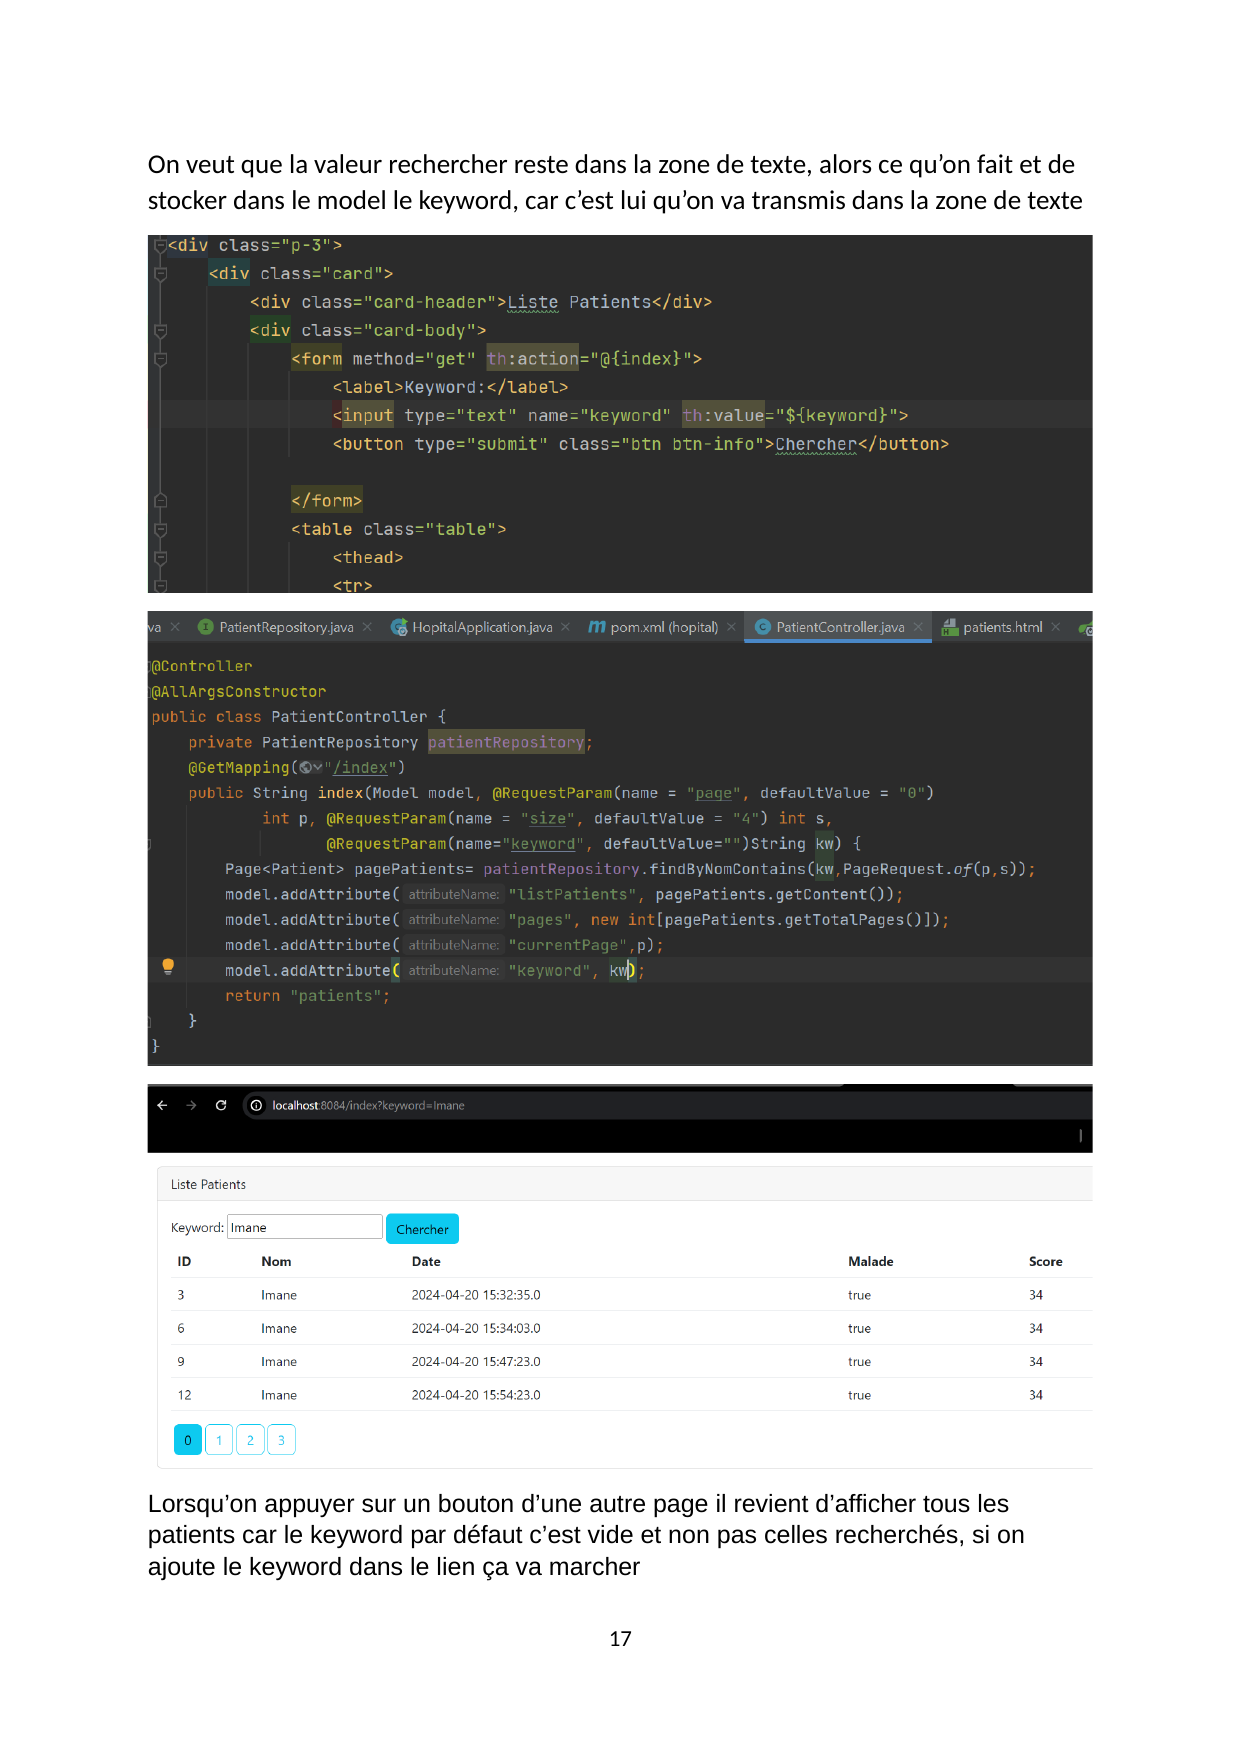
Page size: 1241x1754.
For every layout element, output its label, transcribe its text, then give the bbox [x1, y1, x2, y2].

picture [147, 1084, 1093, 1471]
picture [147, 235, 1093, 593]
text Lorsqu’on appuyer sur un bouton d’une autre page il revient d’afficher tous les patients car le keyword par défaut c’est vide et non pas celles recherchés, si on ajoute le keyword dans le lien ça va marcher [148, 1489, 1093, 1580]
picture [147, 611, 1093, 1066]
text On veut que la valeur rechercher reste dans la zone de texte, alors ce qu’on fait et de stocker dans le model le keyword, car c’est lui qu’on va transmis dans la zone de texte [148, 148, 1093, 216]
